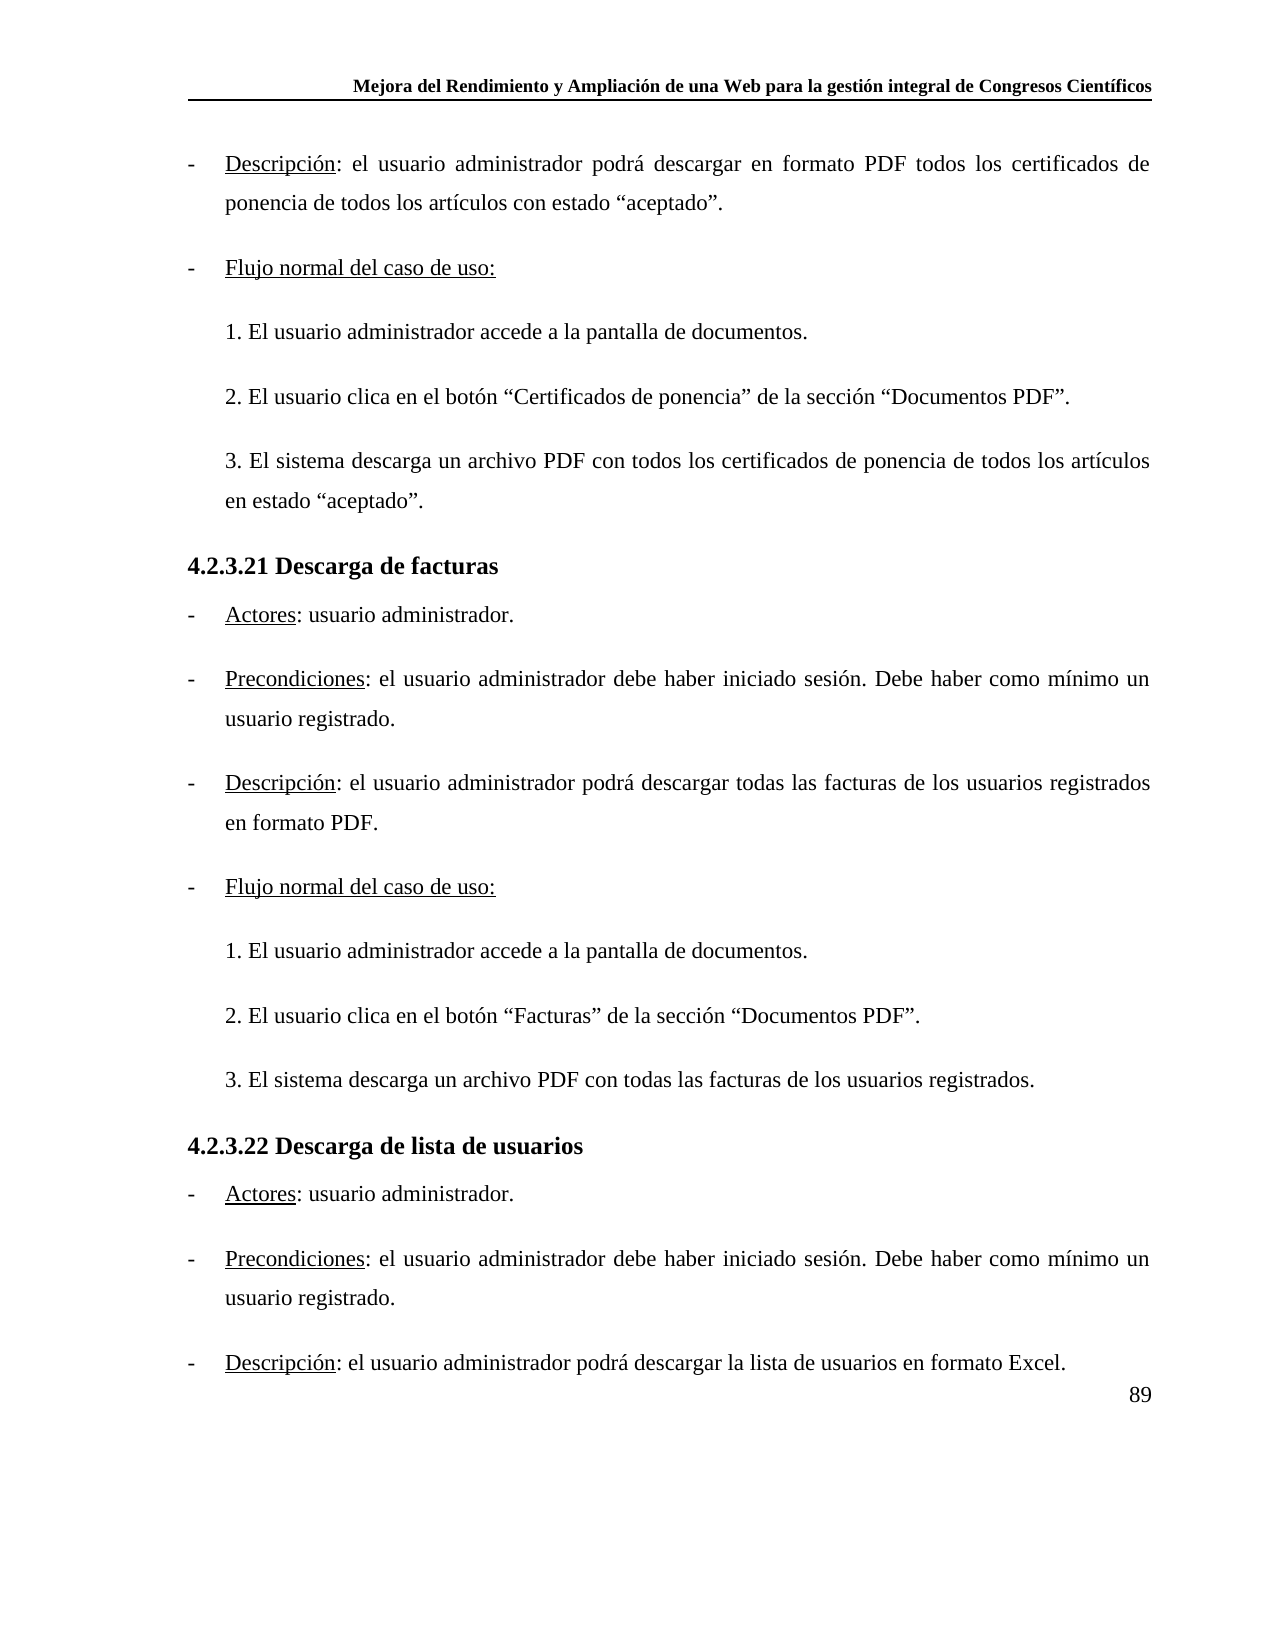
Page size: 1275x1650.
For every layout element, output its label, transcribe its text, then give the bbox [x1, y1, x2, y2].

subtitle 4.2.3.22 Descarga de lista de usuarios [187, 1131, 1152, 1160]
text 2. El usuario clica en el botón “Facturas” de la sección “Documentos PDF”. [225, 1002, 1152, 1028]
subtitle 4.2.3.21 Descarga de facturas [187, 551, 1152, 580]
list Descripción: el usuario administrador podrá descargar en formato PDF todos los certificados de ponencia de todos los artículos con estado “aceptado”. [187, 150, 1152, 216]
text 3. El sistema descarga un archivo PDF con todos los certificados de ponencia de todos los artículos en estado “aceptado”. [225, 447, 1152, 513]
text 3. El sistema descarga un archivo PDF con todas las facturas de los usuarios registrados. [225, 1067, 1152, 1093]
text 1. El usuario administrador accede a la pantalla de documentos. [225, 938, 1152, 964]
list Precondiciones: el usuario administrador debe haber iniciado sesión. Debe haber como mínimo un usuario registrado. [187, 665, 1152, 731]
list Flujo normal del caso de uso: [187, 873, 1152, 899]
list Precondiciones: el usuario administrador debe haber iniciado sesión. Debe haber como mínimo un usuario registrado. [187, 1245, 1152, 1311]
list Actores: usuario administrador. [187, 1180, 1152, 1207]
text 1. El usuario administrador accede a la pantalla de documentos. [225, 318, 1152, 345]
text 2. El usuario clica en el botón “Certificados de ponencia” de la sección “Documentos PDF”. [225, 383, 1152, 409]
list Descripción: el usuario administrador podrá descargar todas las facturas de los usuarios registrados en formato PDF. [187, 769, 1152, 835]
list Flujo normal del caso de uso: [187, 254, 1152, 280]
list Descripción: el usuario administrador podrá descargar la lista de usuarios en formato Excel. [187, 1349, 1152, 1375]
list Actores: usuario administrador. [187, 601, 1152, 627]
